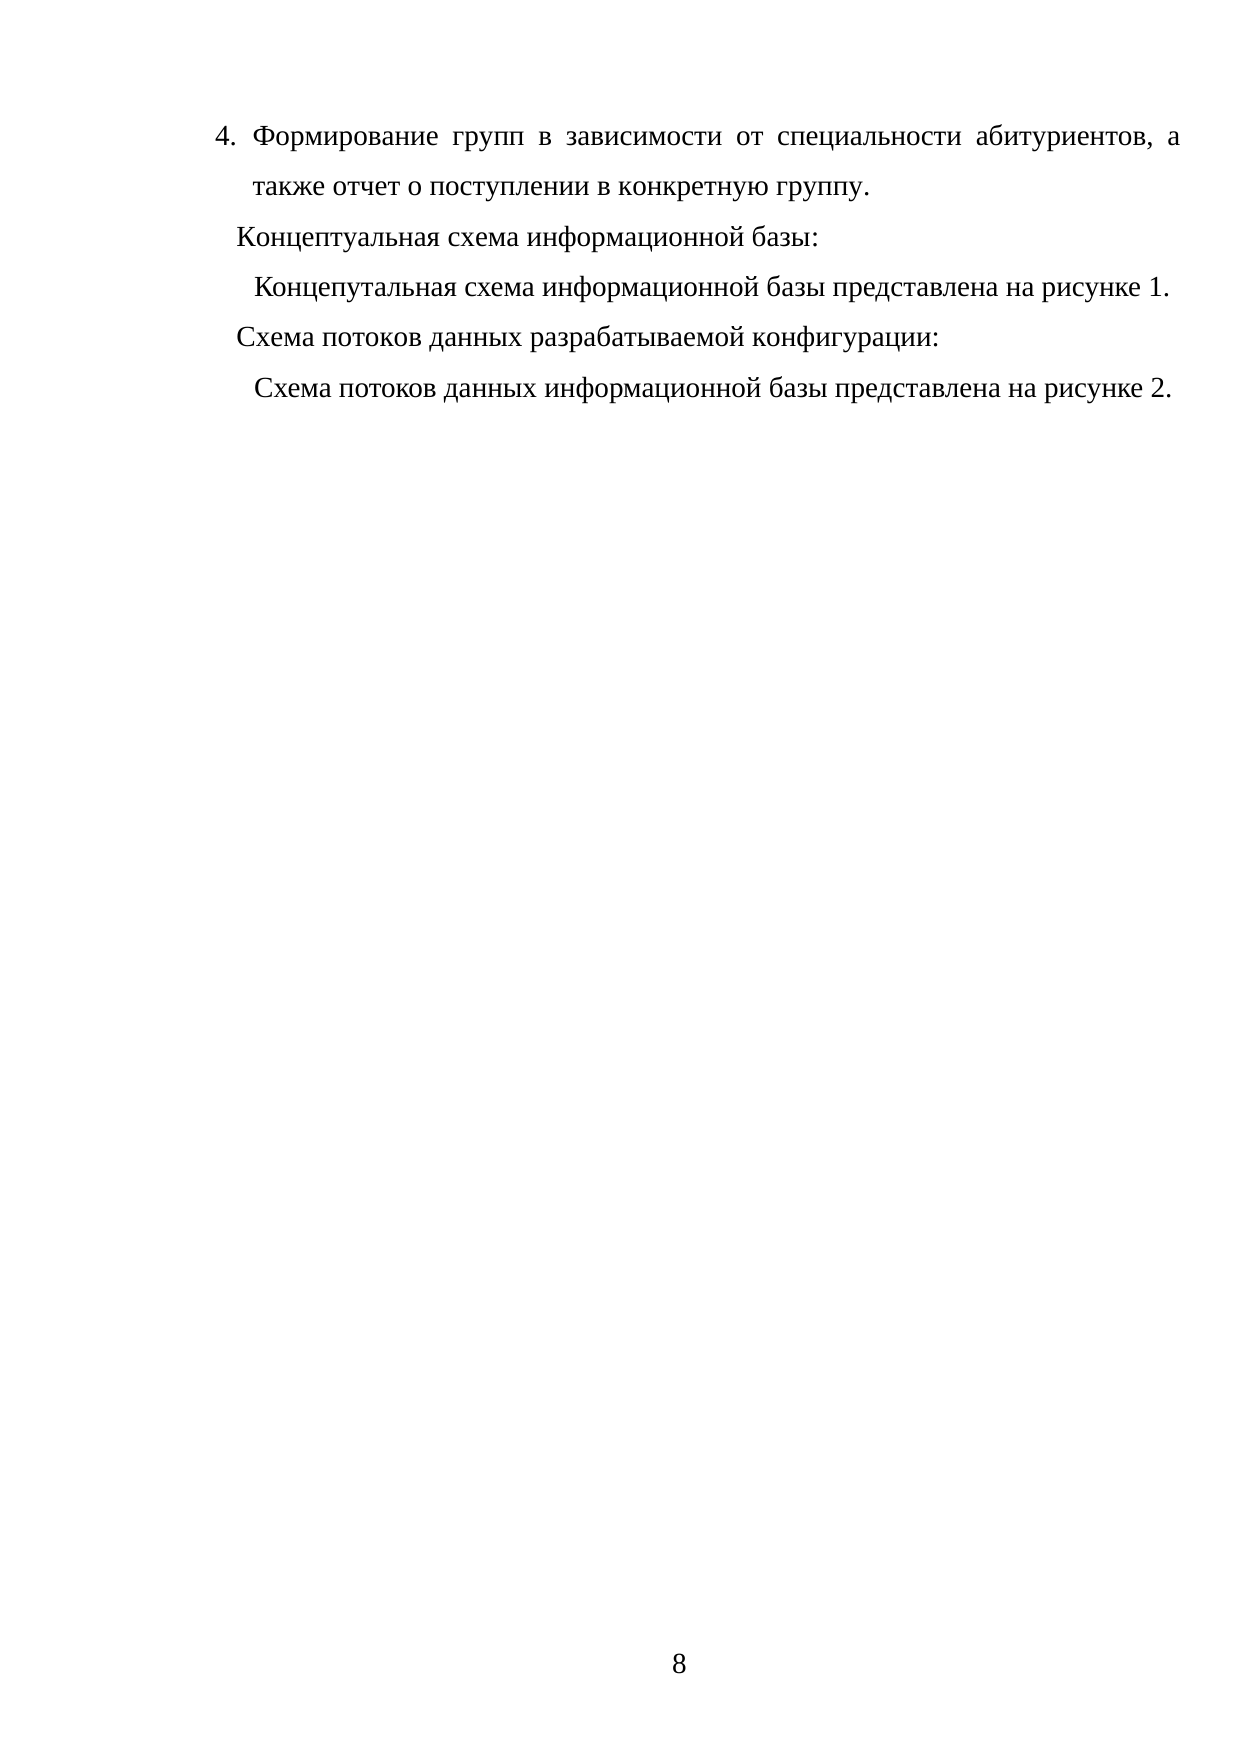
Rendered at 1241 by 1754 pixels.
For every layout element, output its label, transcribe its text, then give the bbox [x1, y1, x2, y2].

text Концептуальная схема информационной базы: [177, 219, 1181, 252]
list Формирование групп в зависимости от специальности абитуриентов, а также отчет о поступлении в конкретную группу. [215, 118, 1181, 202]
text Схема потоков данных разрабатываемой конфигурации: [177, 319, 1181, 353]
text Концепутальная схема информационной базы представлена на рисунке 1. [195, 269, 1175, 303]
text Схема потоков данных информационной базы представлена на рисунке 2. [195, 370, 1175, 403]
